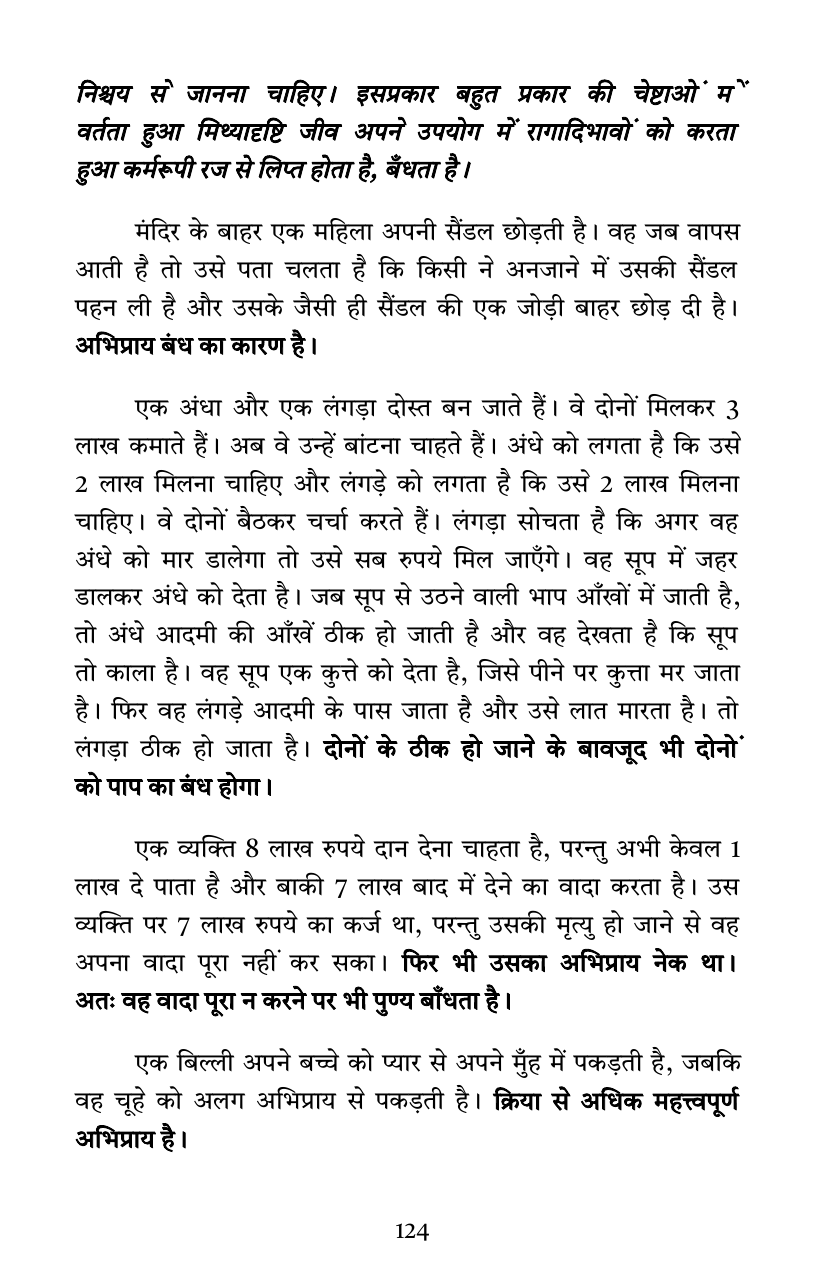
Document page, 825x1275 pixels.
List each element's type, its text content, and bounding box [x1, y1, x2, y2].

text एक व्यक्ति 8 लाख रुपये दान देना चाहता है, परन्तु अभी केवल 1 लाख दे पाता है और बाकी 7 लाख बाद में देने का वादा करता है। उस व्यक्ति पर 7 लाख रुपये का कर्ज था, परन्तु उसकी मृत्यु हो जाने से वह अपना वादा पूरा नहीं कर सका। फिर भी उसका अभिप्राय नेक था। अतः वह वादा पूरा न करने पर भी पुण्य बाँधता है। [75, 831, 750, 1015]
text एक बिल्ली अपने बच्चे को प्यार से अपने मुँह में पकड़ती है, जबकि वह चूहे को अलग अभिप्राय से पकड़ती है। क्रिया से अधिक महत्त्वपूर्ण अभिप्राय है। [75, 1045, 750, 1153]
text निश्चय से जानना चाहिए। इसप्रकार बहुत प्रकार की चेष्टाओं में वर्तता हुआ मिथ्यादृष्टि जीव अपने उपयोग में रागादिभावों को करता हुआ कर्मरूपी रज से लिप्त होता है, बँधता है। [75, 75, 750, 184]
text मंदिर के बाहर एक महिला अपनी सैंडल छोड़ती है। वह जब वापस आती है तो उसे पता चलता है कि किसी ने अनजाने में उसकी सैंडल पहन ली है और उसके जैसी ही सैंडल की एक जोड़ी बाहर छोड़ दी है। अभिप्राय बंध का कारण है। [75, 213, 750, 360]
text एक अंधा और एक लंगड़ा दोस्त बन जाते हैं। वे दोनों मिलकर 3 लाख कमाते हैं। अब वे उन्हें बांटना चाहते हैं। अंधे को लगता है कि उसे 2 लाख मिलना चाहिए और लंगड़े को लगता है कि उसे 2 लाख मिलना चाहिए। वे दोनों बैठकर चर्चा करते हैं। लंगड़ा सोचता है कि अगर वह अंधे को मार डालेगा तो उसे सब रुपये मिल जाएँगे। वह सूप में जहर डालकर अंधे को देता है। जब सूप से उठने वाली भाप आँखों में जाती है, तो अंधे आदमी की आँखें ठीक हो जाती है और वह देखता है कि सूप तो काला है। वह सूप एक कुत्ते को देता है, जिसे पीने पर कुत्ता मर जाता है। फिर वह लंगड़े आदमी के पास जाता है और उसे लात मारता है। तो लंगड़ा ठीक हो जाता है। दोनों के ठीक हो जाने के बावजूद भी दोनों को पाप का बंध होगा। [75, 390, 750, 801]
